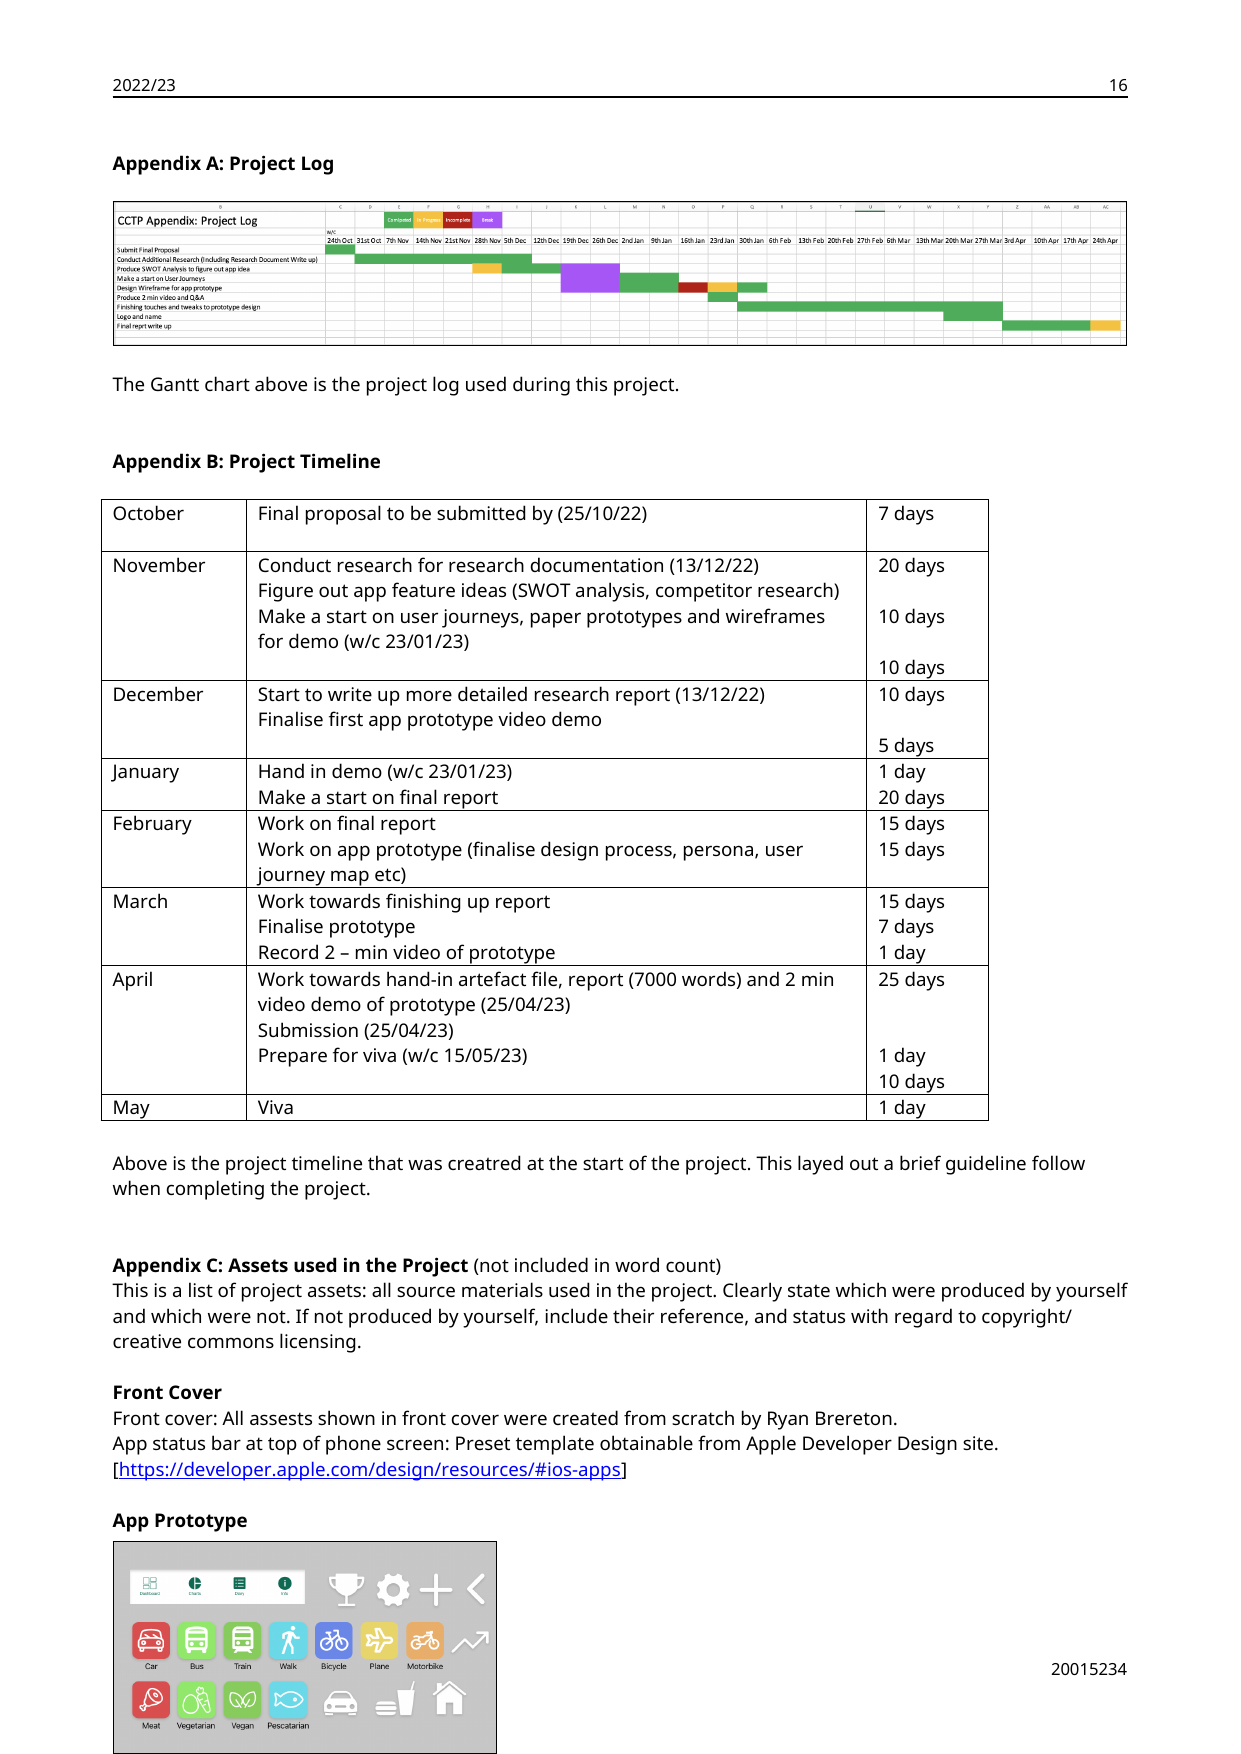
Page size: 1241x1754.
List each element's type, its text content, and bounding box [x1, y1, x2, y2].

table_cell 10 days 5 days [867, 681, 988, 757]
table_cell 20 days 10 days 10 days [867, 552, 988, 680]
table_cell 1 day [867, 1095, 988, 1120]
table_cell Start to write up more detailed research report (13/12/22) Finalise first app prototype video demo [247, 681, 866, 757]
text Appendix A: Project Log [112, 150, 1128, 176]
table_cell Conduct research for research documentation (13/12/22) Figure out app feature ideas (SWOT analysis, competitor research) Make a start on user journeys, paper prototypes and wireframes for demo (w/c 23/01/23) [247, 552, 866, 680]
table_cell March [102, 888, 246, 965]
text Appendix C: Assets used in the Project (not included in word count) [112, 1252, 1128, 1277]
table_cell January [102, 759, 246, 809]
table_cell 15 days 15 days [867, 811, 988, 887]
table_header Final proposal to be submitted by (25/10/22) [247, 500, 866, 551]
table_cell Work towards finishing up report Finalise prototype Record 2 – min video of prototype [247, 888, 866, 965]
table_cell Work on final report Work on app prototype (finalise design process, persona, user journey map etc) [247, 811, 866, 887]
table_cell Work towards hand-in artefact file, report (7000 words) and 2 min video demo of prototype (25/04/23) Submission (25/04/23) Prepare for viva (w/c 15/05/23) [247, 966, 866, 1093]
table_cell 25 days 1 day 10 days [867, 966, 988, 1093]
table_cell April [102, 966, 246, 1093]
text Front cover: All assests shown in front cover were created from scratch by Ryan Brereton. App status bar at top of phone screen: Preset template obtainable from Apple Developer Design site. [https://developer.apple.com/design/resources/#ios-apps] [112, 1405, 1128, 1482]
table_cell 1 day 20 days [867, 759, 988, 809]
text Above is the project timeline that was creatred at the start of the project. This layed out a brief guideline follow when completing the project. [112, 1150, 1128, 1201]
table_cell November [102, 552, 246, 680]
text Front Cover [112, 1379, 1128, 1405]
table_cell 15 days 7 days 1 day [867, 888, 988, 965]
text The Gantt chart above is the project log used during this project. [112, 372, 1128, 397]
picture [114, 202, 1126, 345]
text Appendix B: Project Timeline [112, 448, 1128, 474]
text App Prototype [112, 1507, 1128, 1533]
table_cell Hand in demo (w/c 23/01/23) Make a start on final report [247, 759, 866, 809]
table_header 7 days [867, 500, 988, 551]
text This is a list of project assets: all source materials used in the project. Clearly state which were produced by yourself and which were not. If not produced by yourself, include their reference, and status with regard to copyright/ creative commons licensing. [112, 1277, 1128, 1354]
picture [114, 1542, 496, 1753]
table_header October [102, 500, 246, 551]
table_cell Viva [247, 1095, 866, 1120]
table_cell December [102, 681, 246, 757]
table_cell May [102, 1095, 246, 1120]
table_cell February [102, 811, 246, 887]
